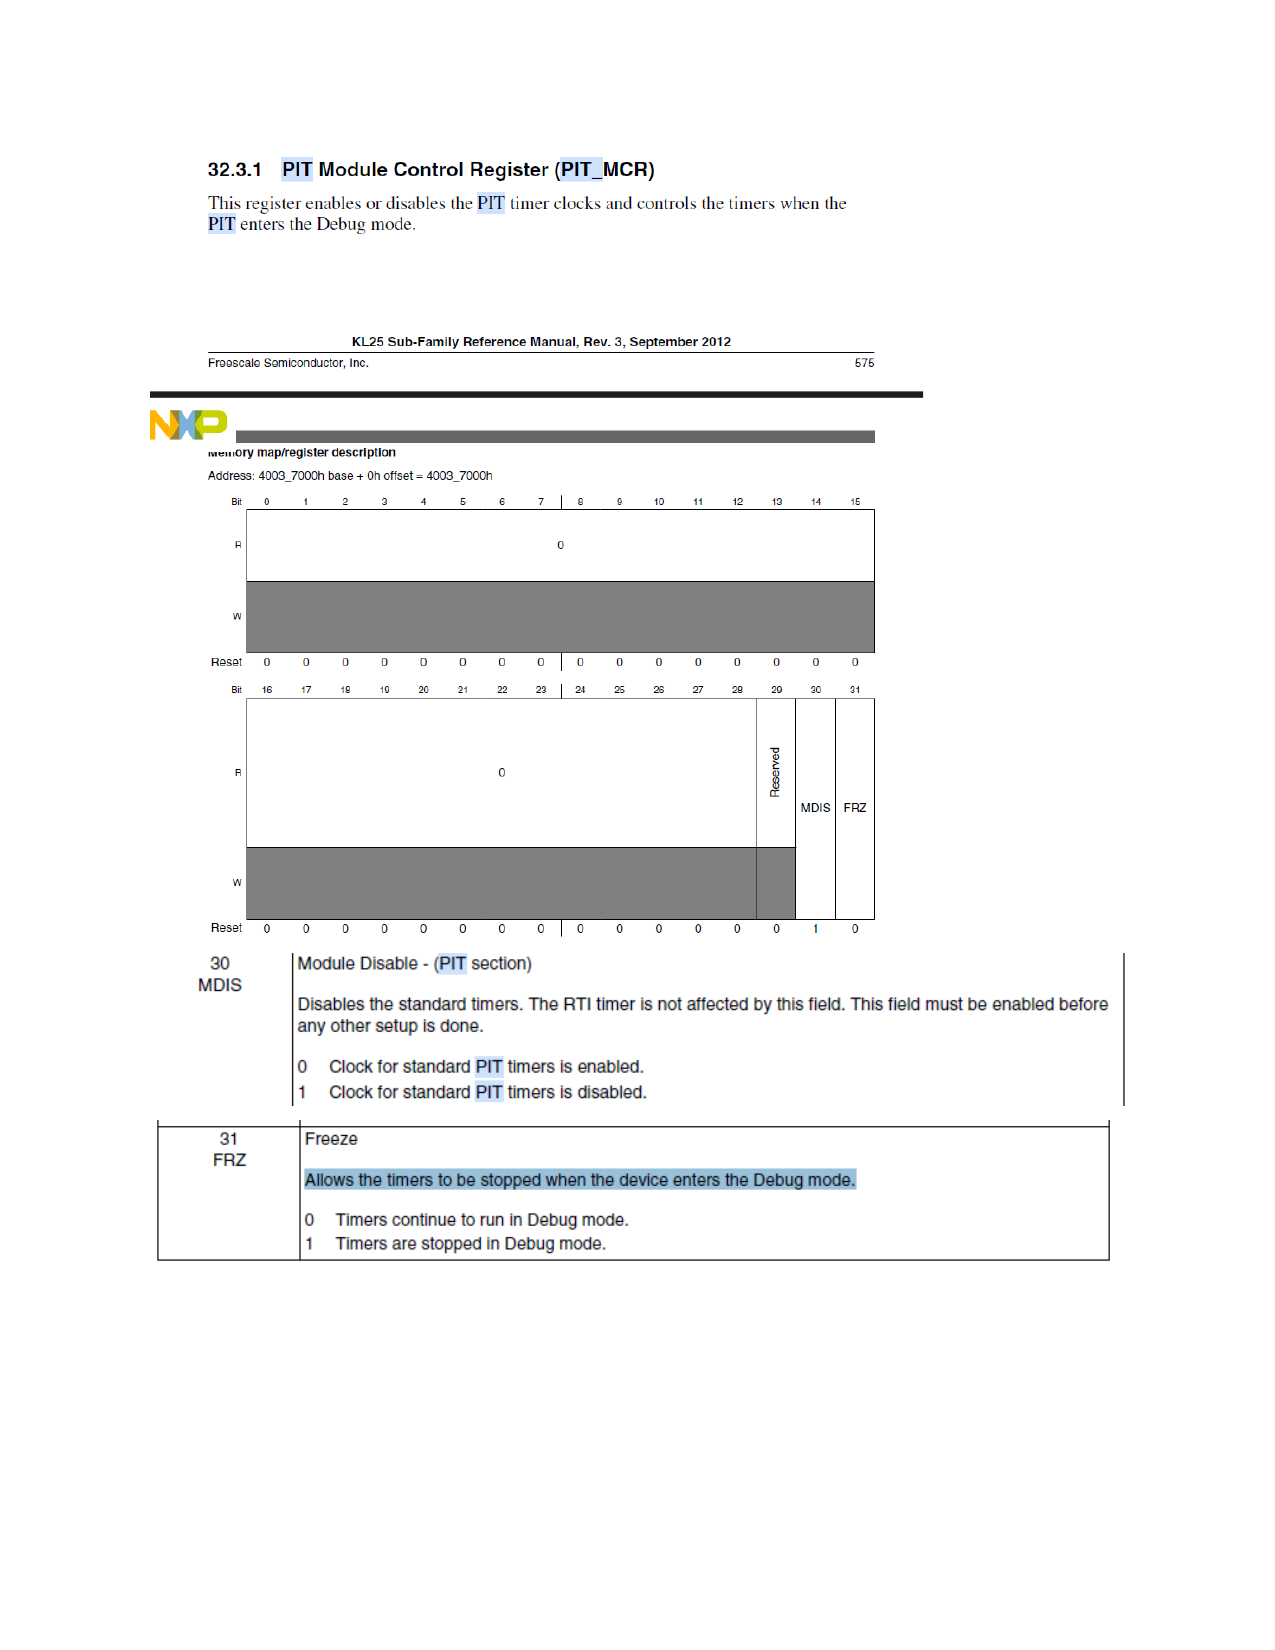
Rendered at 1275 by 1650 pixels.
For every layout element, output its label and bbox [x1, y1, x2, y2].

picture [150, 953, 1125, 1106]
picture [150, 1120, 1125, 1287]
picture [150, 150, 924, 940]
